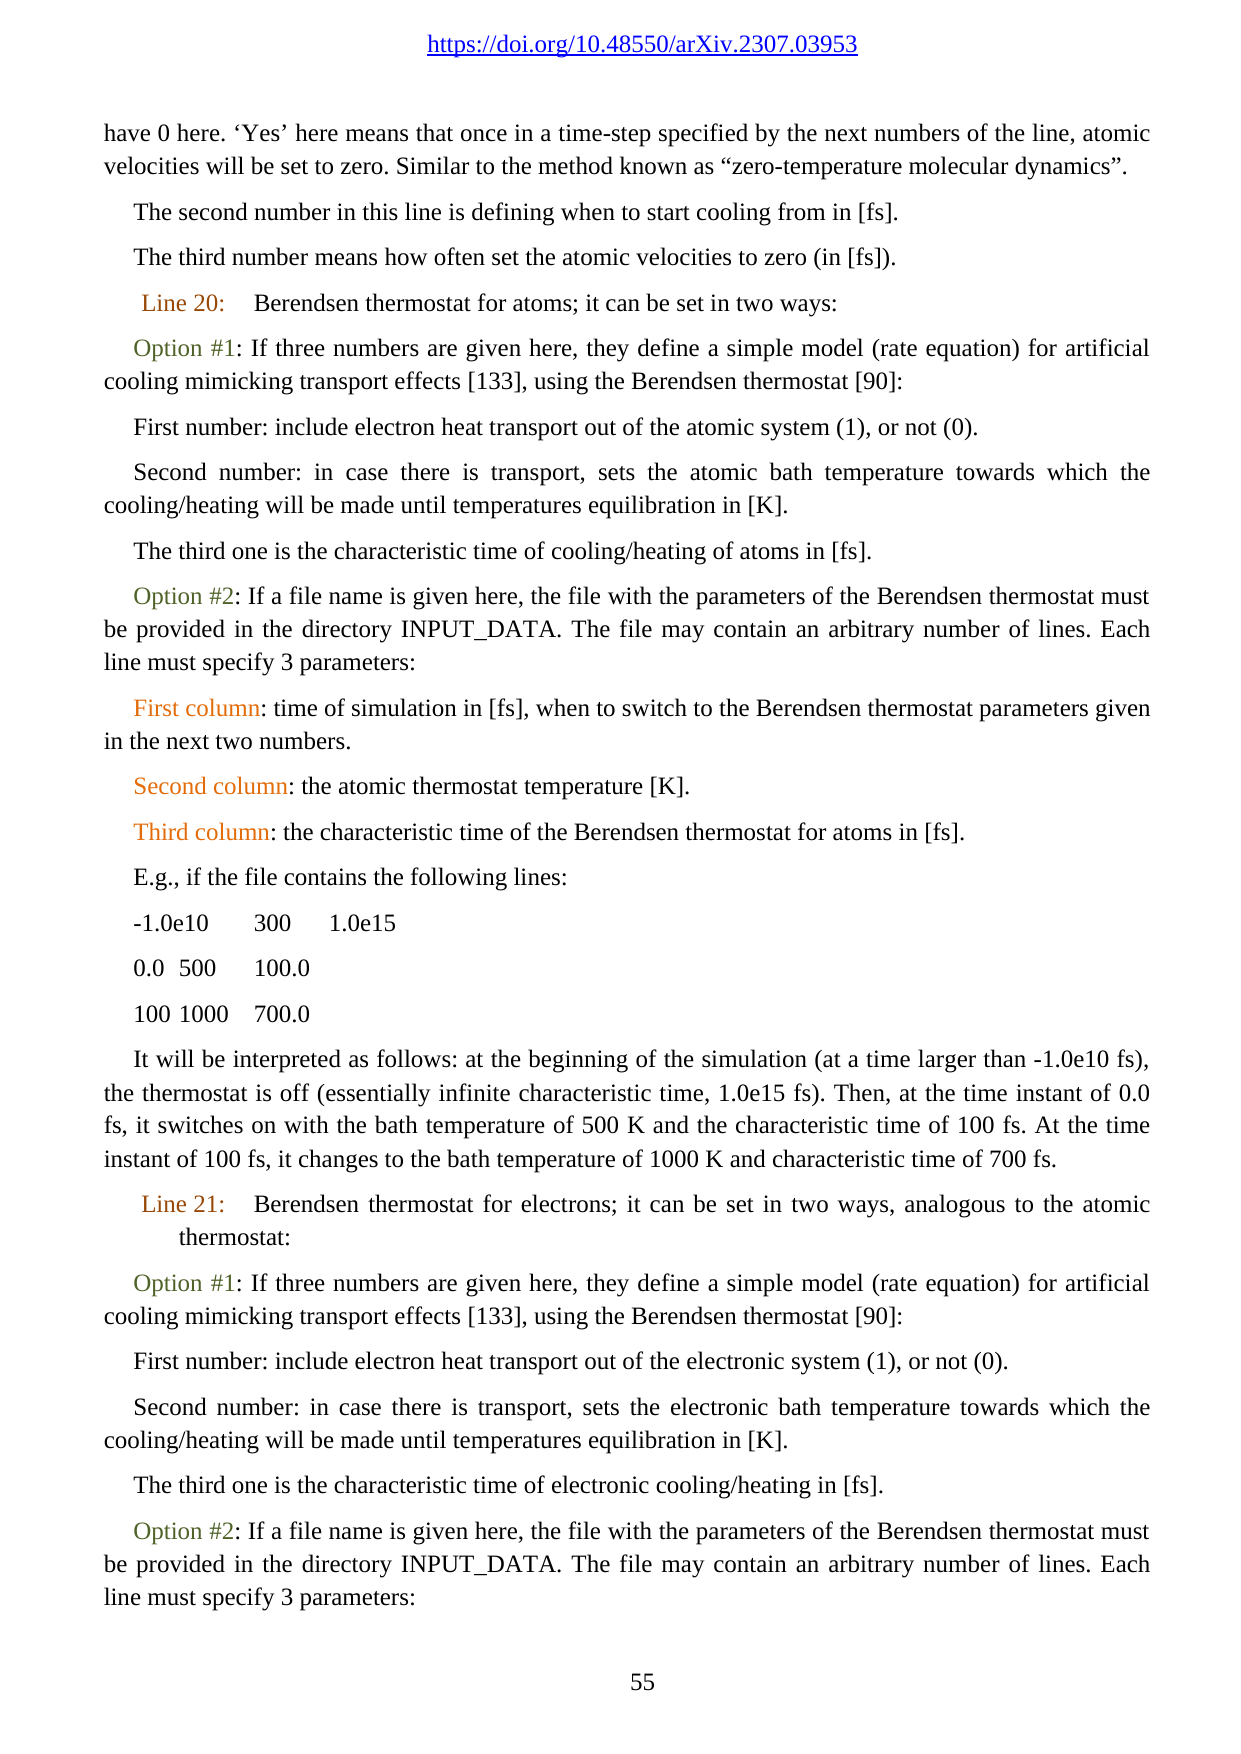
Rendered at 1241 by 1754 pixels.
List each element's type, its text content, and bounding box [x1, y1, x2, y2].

text Option #2: If a file name is given here, the file with the parameters of the Berendsen thermostat must be provided in the directory INPUT_DATA. The file may contain an arbitrary number of lines. Each line must specify 3 parameters: [103, 1516, 1152, 1611]
text First number: include electron heat transport out of the electronic system (1), or not (0). [103, 1346, 1152, 1375]
text 100 1000 700.0 [103, 999, 1152, 1028]
text The second number in this line is defining when to start cooling from in [fs]. [103, 197, 1152, 225]
text E.g., if the file contains the following lines: [103, 862, 1152, 891]
text It will be interpreted as follows: at the beginning of the simulation (at a time larger than -1.0e10 fs), the thermostat is off (essentially infinite characteristic time, 1.0e15 fs). Then, at the time instant of 0.0 fs, it switches on with the bath temperature of 500 K and the characteristic time of 100 fs. At the time instant of 100 fs, it changes to the bath temperature of 1000 K and characteristic time of 700 fs. [103, 1044, 1152, 1172]
text 0.0 500 100.0 [103, 953, 1152, 982]
text The third one is the characteristic time of electronic cooling/heating in [fs]. [103, 1470, 1152, 1499]
text The third one is the characteristic time of cooling/heating of atoms in [fs]. [103, 536, 1152, 564]
text The third number means how often set the atomic velocities to zero (in [fs]). [103, 242, 1152, 271]
list Berendsen thermostat for electrons; it can be set in two ways, analogous to the atomic thermostat: [141, 1189, 1152, 1251]
text Second number: in case there is transport, sets the electronic bath temperature towards which the cooling/heating will be made until temperatures equilibration in [K]. [103, 1392, 1152, 1453]
text -1.0e10 300 1.0e15 [103, 908, 1152, 937]
text Option #1: If three numbers are given here, they define a simple model (rate equation) for artificial cooling mimicking transport effects [133], using the Berendsen thermostat [90]: [103, 333, 1152, 395]
list Berendsen thermostat for atoms; it can be set in two ways: [141, 288, 1152, 316]
text Option #1: If three numbers are given here, they define a simple model (rate equation) for artificial cooling mimicking transport effects [133], using the Berendsen thermostat [90]: [103, 1268, 1152, 1329]
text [103, 118, 1152, 180]
text Option #2: If a file name is given here, the file with the parameters of the Berendsen thermostat must be provided in the directory INPUT_DATA. The file may contain an arbitrary number of lines. Each line must specify 3 parameters: [103, 581, 1152, 676]
text Second number: in case there is transport, sets the atomic bath temperature towards which the cooling/heating will be made until temperatures equilibration in [K]. [103, 457, 1152, 519]
text Third column: the characteristic time of the Berendsen thermostat for atoms in [fs]. [103, 817, 1152, 846]
text Second column: the atomic thermostat temperature [K]. [103, 771, 1152, 800]
text First column: time of simulation in [fs], when to switch to the Berendsen thermostat parameters given in the next two numbers. [103, 693, 1152, 755]
text First number: include electron heat transport out of the atomic system (1), or not (0). [103, 412, 1152, 441]
